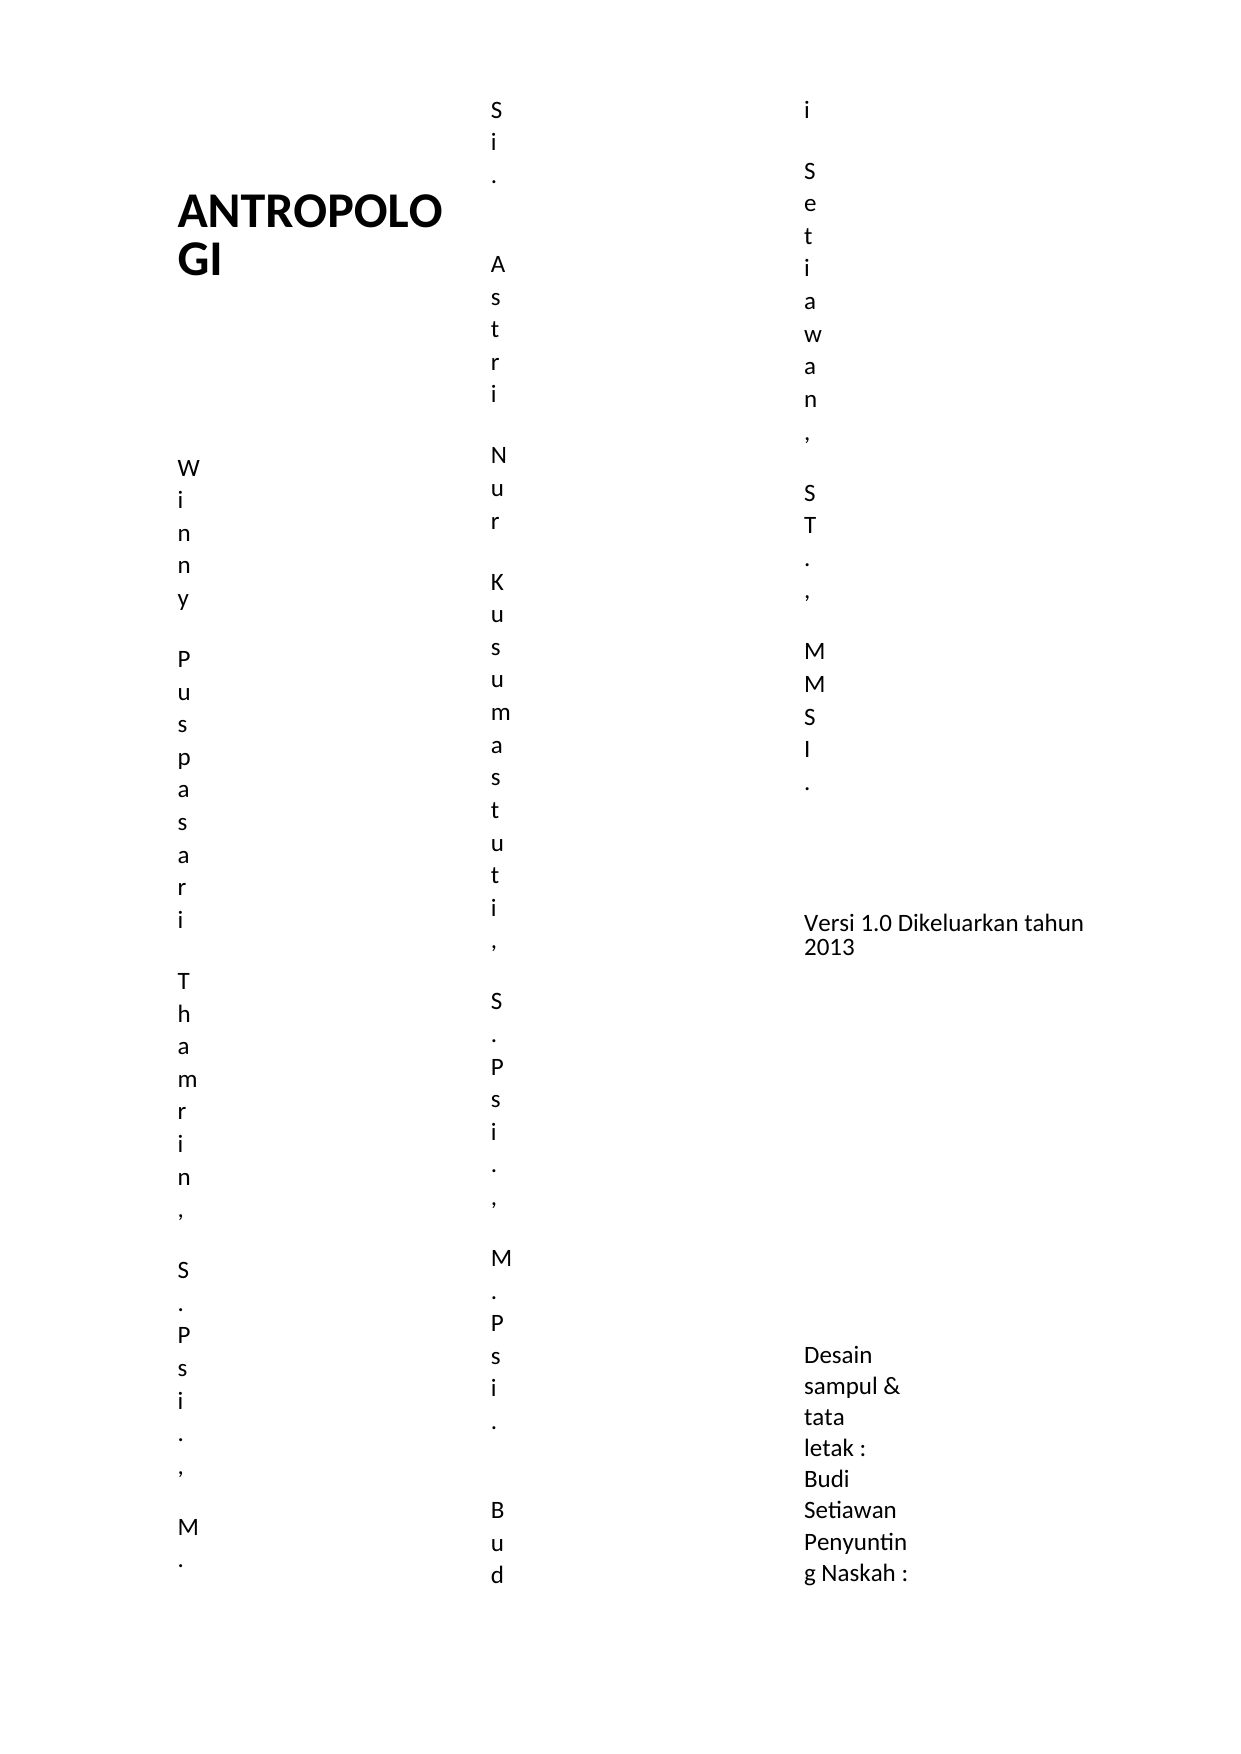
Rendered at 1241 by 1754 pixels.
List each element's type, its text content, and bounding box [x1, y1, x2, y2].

text ANTROPOLOGI [177, 187, 463, 287]
text Desain sampul & tata letak : Budi Setiawan Penyunting Naskah : Winny Puspasari Thamrin, Astri Nur Kusumastuti. [804, 1339, 910, 1587]
text Versi 1.0 Dikeluarkan tahun 2013 [804, 911, 1090, 962]
